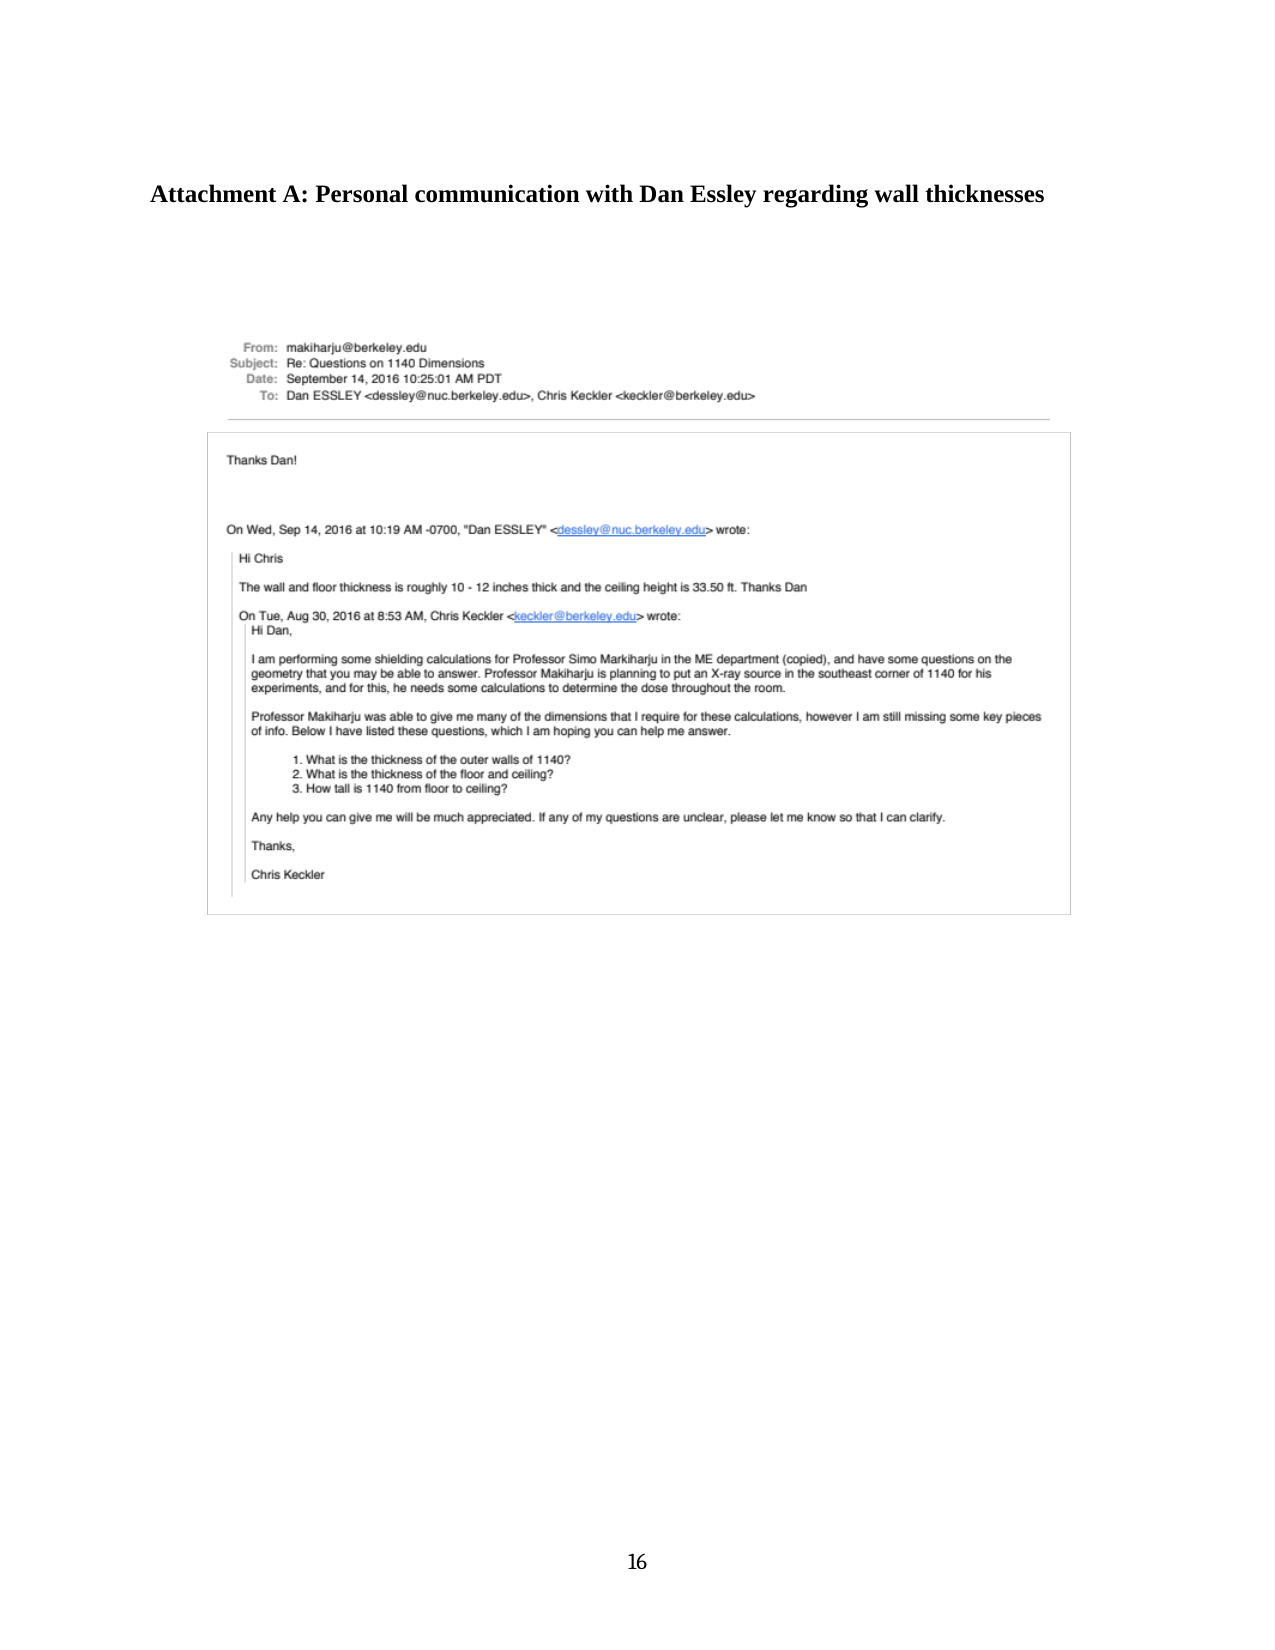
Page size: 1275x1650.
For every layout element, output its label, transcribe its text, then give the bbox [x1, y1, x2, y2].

text Attachment A: Personal communication with Dan Essley regarding wall thicknesses [150, 179, 1125, 207]
